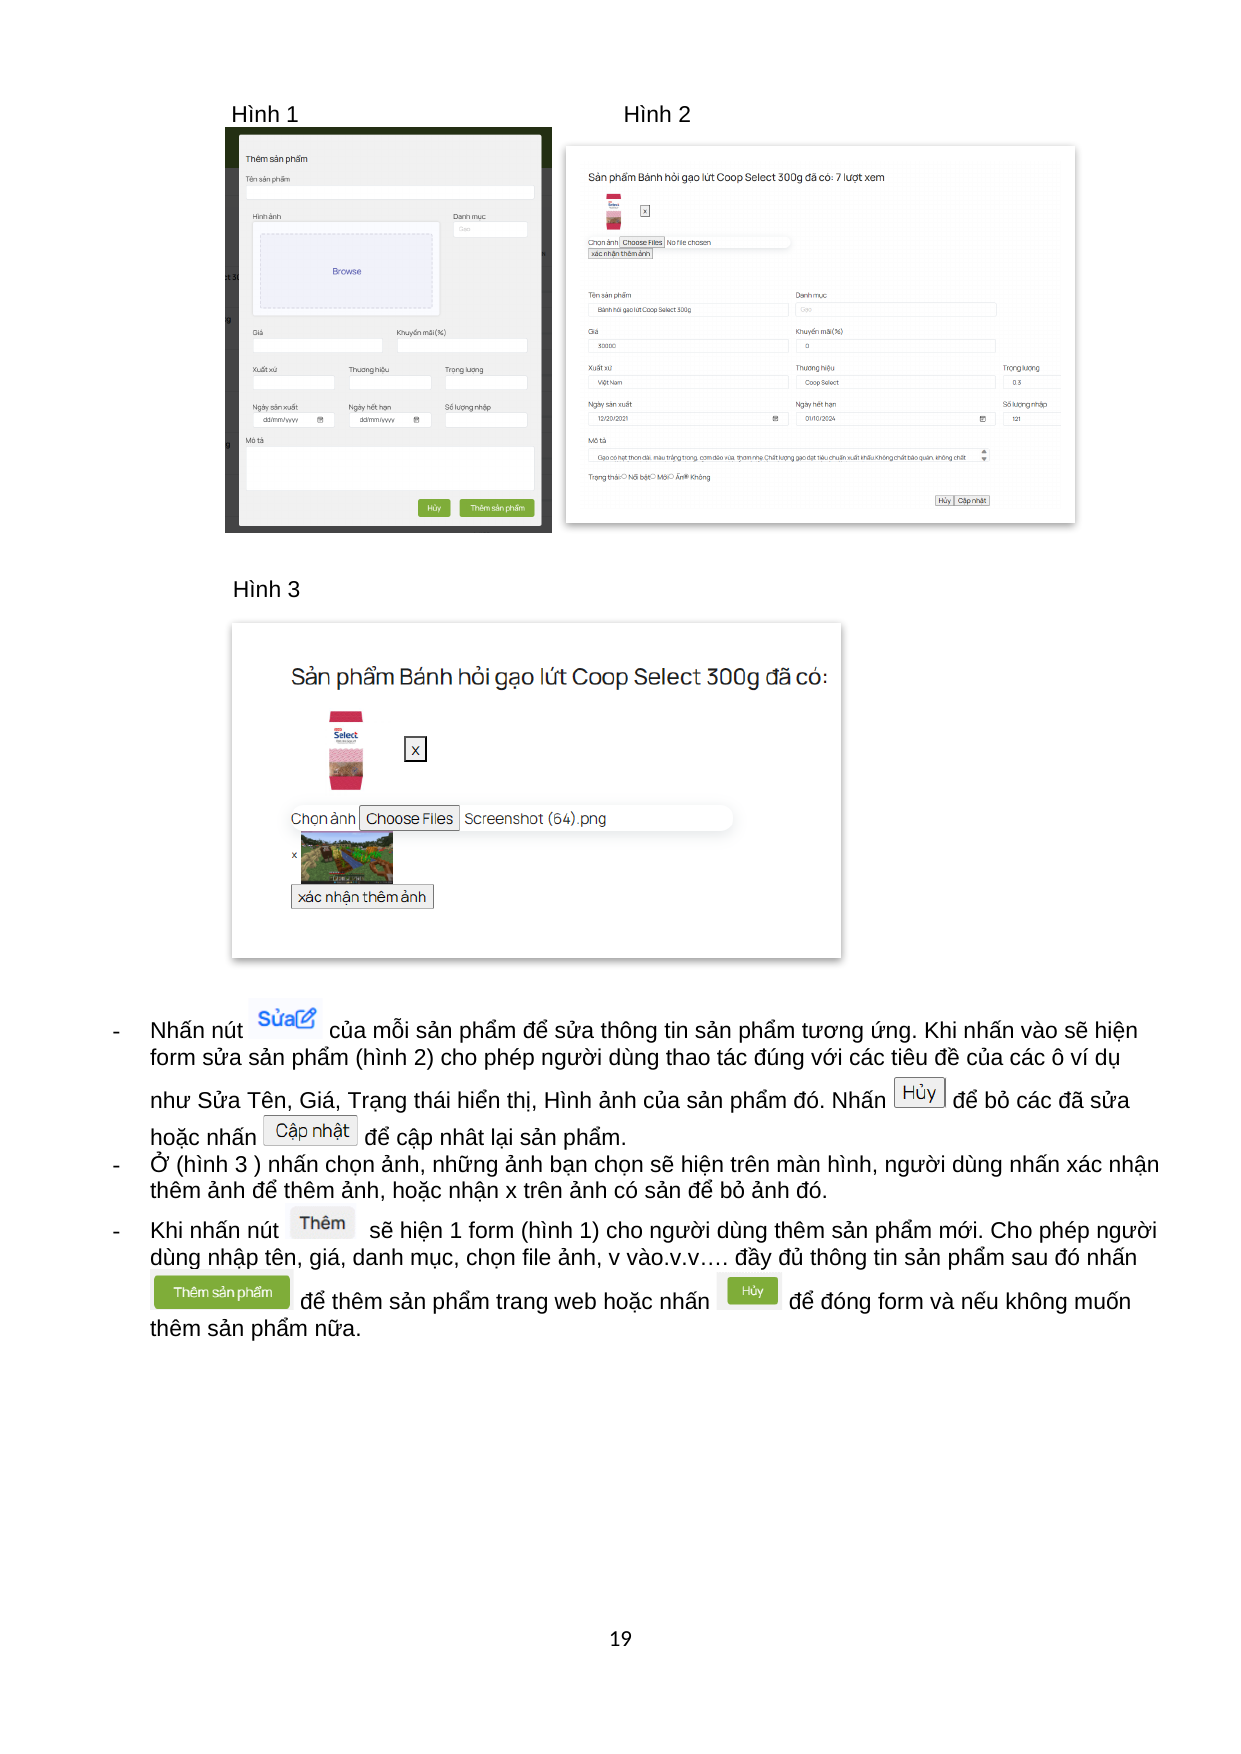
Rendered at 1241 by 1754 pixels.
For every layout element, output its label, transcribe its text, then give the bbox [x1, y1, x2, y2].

picture [248, 998, 323, 1039]
list Khi nhấn nút sẽ hiện 1 form (hình 1) cho người dùng thêm sản phẩm mới. Cho phép người dùng nhập tên, giá, danh mục, chọn file ảnh, v vào.v.v…. đầy đủ thông tin sản phẩm sau đó nhấn để thêm sản phẩm trang web hoặc nhấn để đóng form và nếu không muốn thêm sản phẩm nữa. [112, 1203, 1165, 1341]
list Hình 1 Hình 2 [225, 101, 1165, 128]
text Hình 3 [150, 576, 1165, 602]
picture [225, 127, 552, 533]
picture [150, 1269, 294, 1310]
picture [892, 1070, 947, 1109]
picture [285, 1203, 357, 1239]
picture [580, 161, 1061, 509]
picture [716, 1272, 783, 1310]
list Nhấn nút của mỗi sản phẩm để sửa thông tin sản phẩm tương ứng. Khi nhấn vào sẽ hiện form sửa sản phẩm (hình 2) cho phép người dùng thao tác đúng với các tiêu đề của các ô ví dụ như Sửa Tên, Giá, Trạng thái hiển thị, Hình ảnh của sản phẩm đó. Nhấn để bỏ các đã sửa hoặc nhấn để cập nhât lại sản phẩm. [112, 998, 1165, 1151]
picture [247, 637, 827, 944]
list Ở (hình 3 ) nhấn chọn ảnh, những ảnh bạn chọn sẽ hiện trên màn hình, người dùng nhấn xác nhận thêm ảnh để thêm ảnh, hoặc nhận x trên ảnh có sản để bỏ ảnh đó. [112, 1151, 1165, 1203]
picture [263, 1113, 358, 1146]
